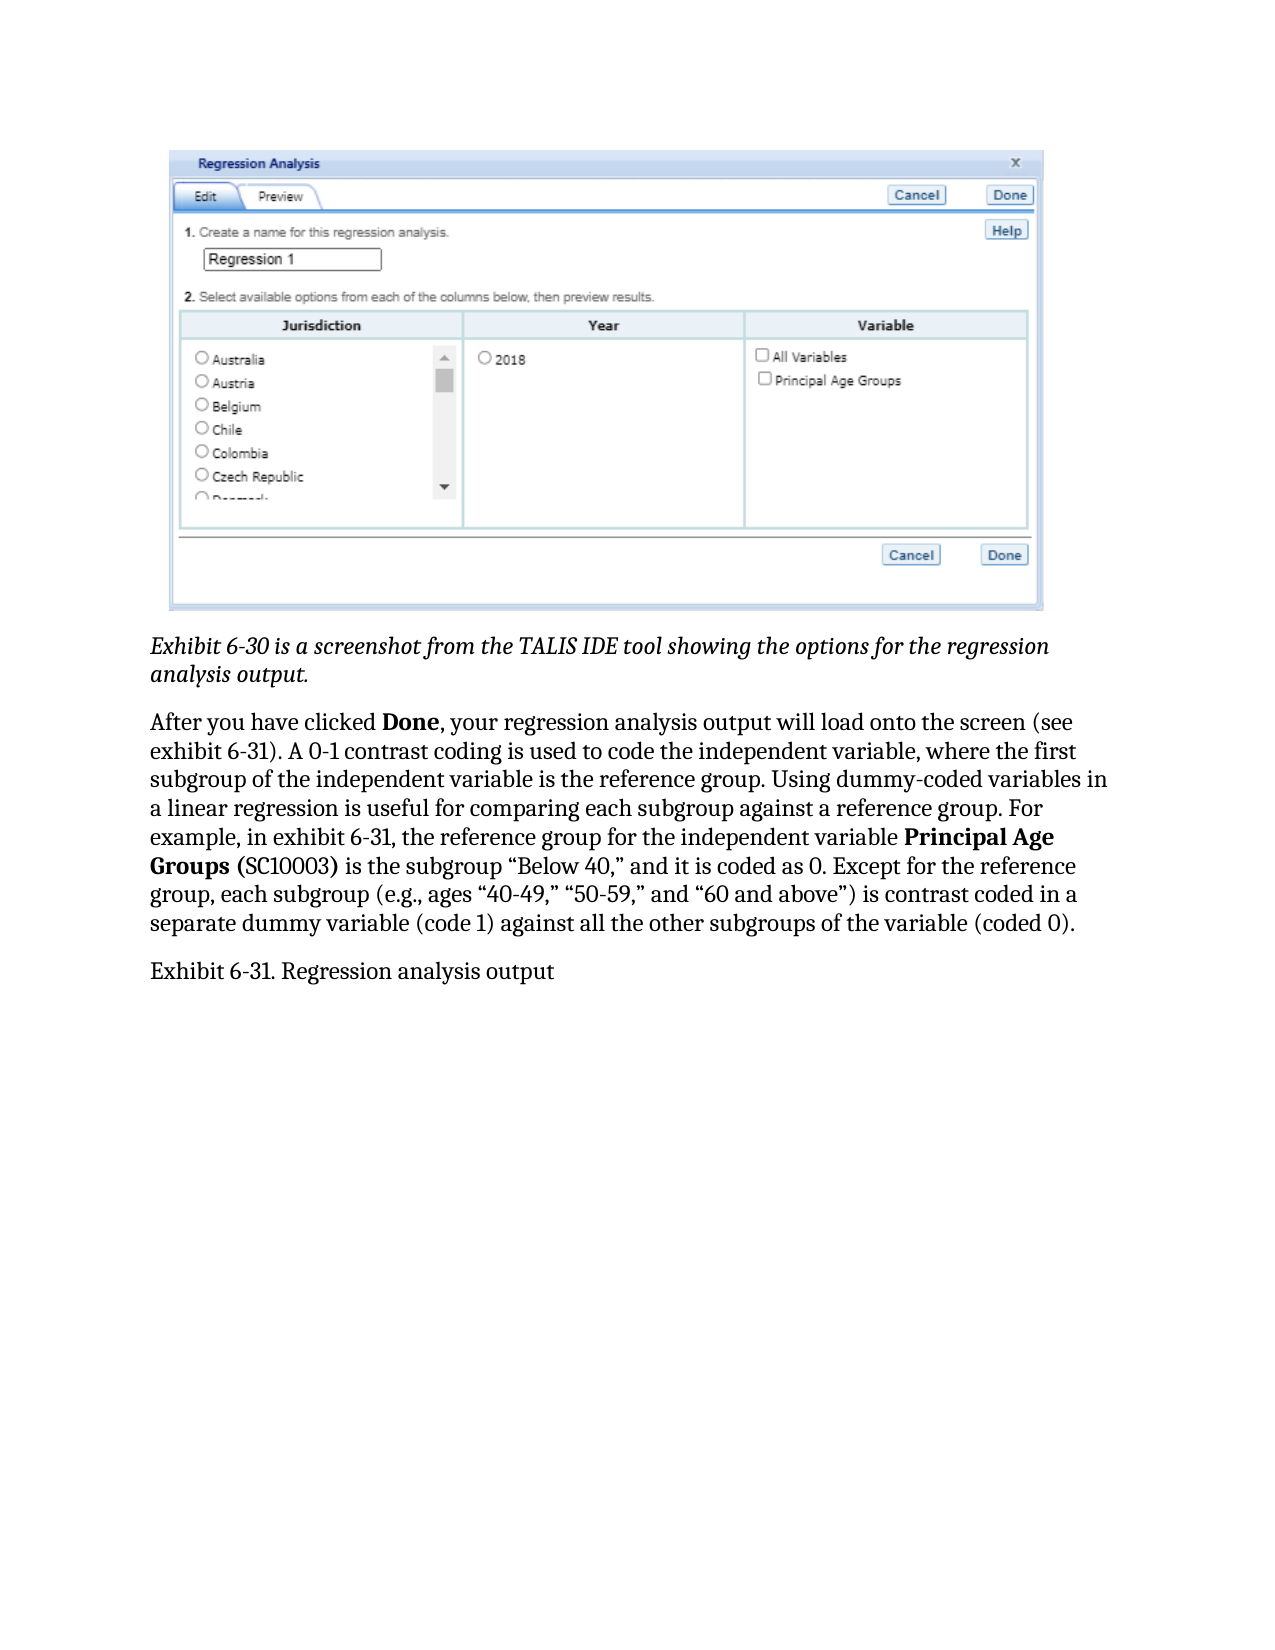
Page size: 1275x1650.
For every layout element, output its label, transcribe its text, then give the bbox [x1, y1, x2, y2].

text Exhibit 6-30 is a screenshot from the TALIS IDE tool showing the options for the regression analysis output. [150, 632, 1125, 689]
text After you have clicked Done, your regression analysis output will load onto the screen (see exhibit 6-31). A 0-1 contrast coding is used to code the independent variable, where the first subgroup of the independent variable is the reference group. Using dummy-coded variables in a linear regression is useful for comparing each subgroup against a reference group. For example, in exhibit 6-31, the reference group for the independent variable Principal Age Groups (SC10003) is the subgroup “Below 40,” and it is coded as 0. Except for the reference group, each subgroup (e.g., ages “40-49,” “50-59,” and “60 and above”) is contrast coded in a separate dummy variable (code 1) against all the other subgroups of the variable (coded 0). [150, 708, 1125, 938]
picture [168, 150, 1044, 611]
text Exhibit 6-31. Regression analysis output [150, 957, 1125, 985]
